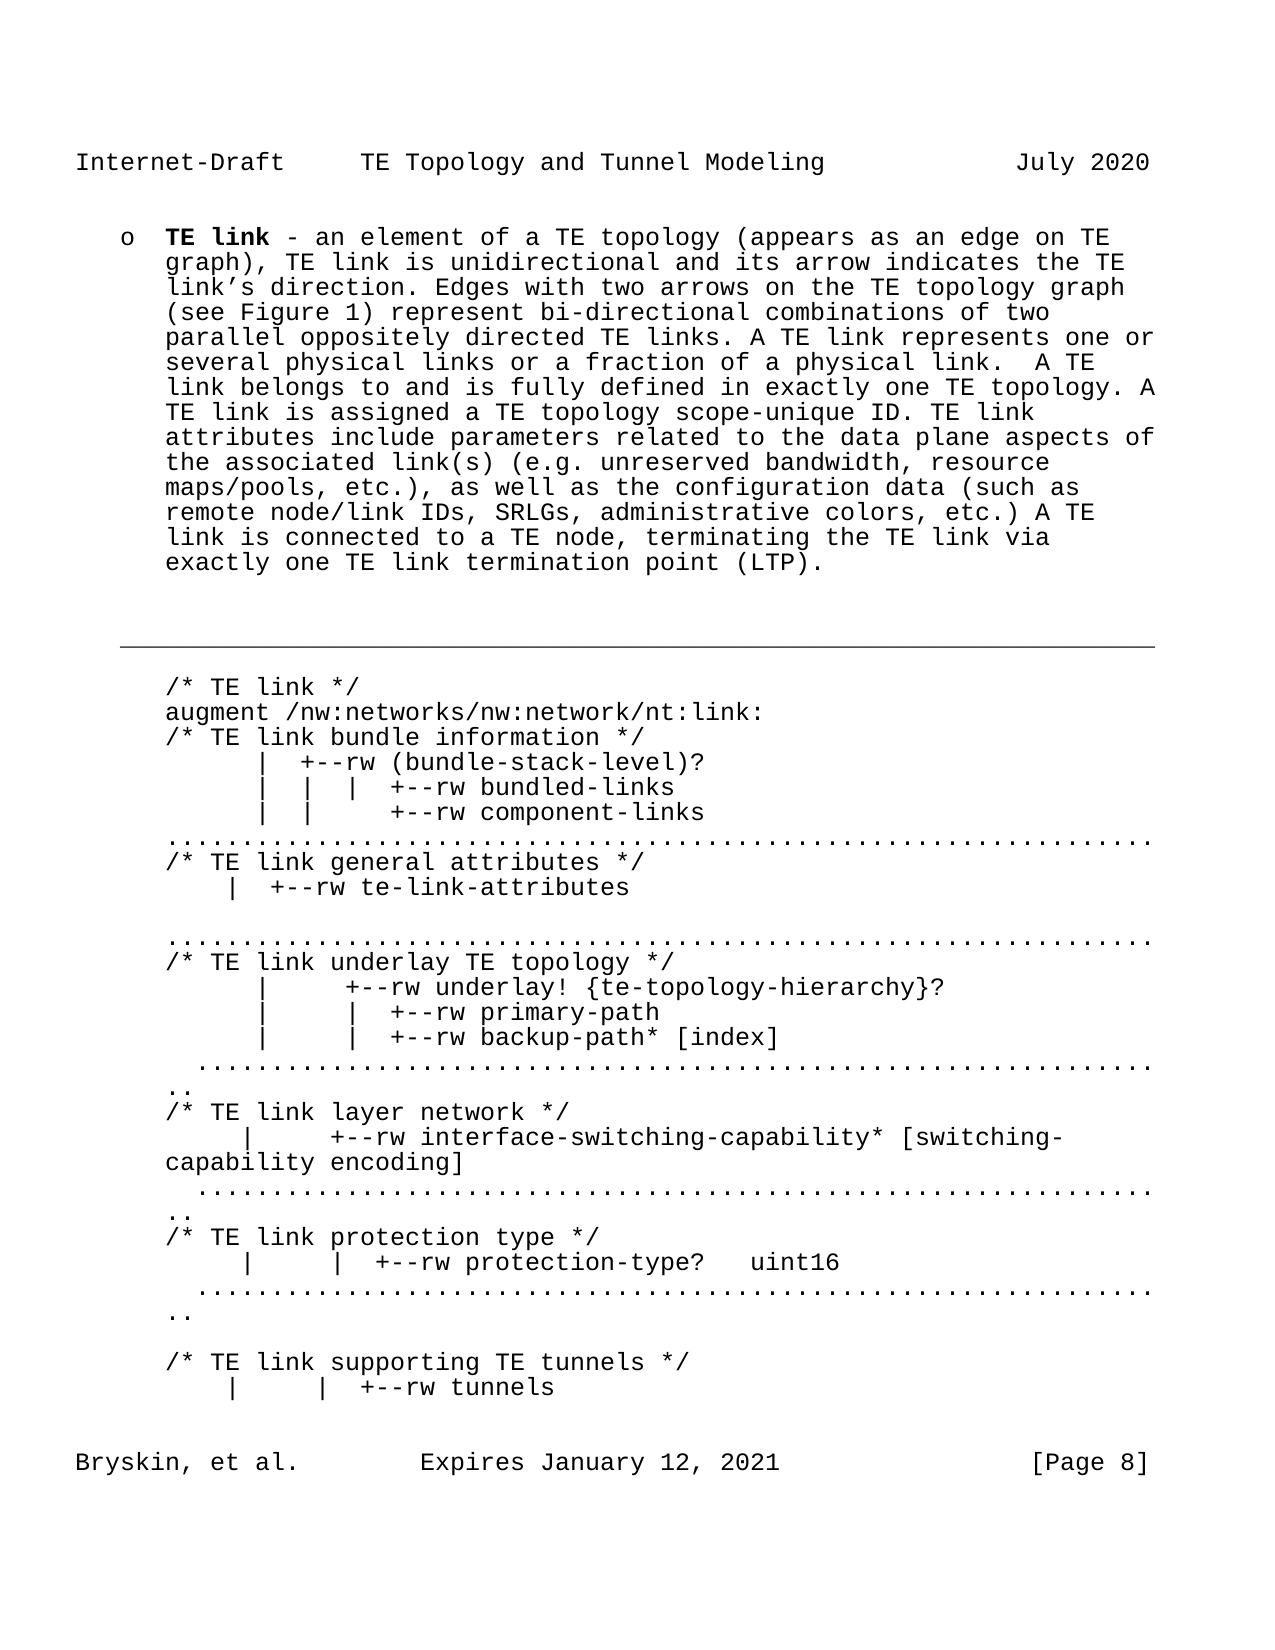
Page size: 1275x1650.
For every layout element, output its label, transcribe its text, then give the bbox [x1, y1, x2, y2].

list _____________________________________________________________________ [120, 625, 1158, 650]
text /* TE link supporting TE tunnels */ [165, 1350, 1158, 1375]
text /* TE link underlay TE topology */ [165, 950, 1158, 975]
text | | +--rw backup-path* [index] [165, 1025, 1158, 1050]
text | +--rw interface-switching-capability* [switching-capability encoding] [165, 1125, 1158, 1175]
text | +--rw underlay! {te-topology-hierarchy}? [165, 975, 1158, 1000]
text .................................................................. [165, 825, 1158, 850]
text .................................................................. [165, 1050, 1158, 1100]
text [165, 1275, 1158, 1325]
text augment /nw:networks/nw:network/nt:link: [165, 700, 1158, 725]
list TE link - an element of a TE topology (appears as an edge on TE graph), TE link is unidirectional and its arrow indicates the TE link’s direction. Edges with two arrows on the TE topology graph (see Figure 1) represent bi-directional combinations of two parallel oppositely directed TE links. A TE link represents one or several physical links or a fraction of a physical link. A TE link belongs to and is fully defined in exactly one TE topology. A TE link is assigned a TE topology scope-unique ID. TE link attributes include parameters related to the data plane aspects of the associated link(s) (e.g. unreserved bandwidth, resource maps/pools, etc.), as well as the configuration data (such as remote node/link IDs, SRLGs, administrative colors, etc.) A TE link is connected to a TE node, terminating the TE link via exactly one TE link termination point (LTP). [120, 225, 1158, 575]
text | | +--rw primary-path [165, 1000, 1158, 1025]
text | | +--rw protection-type? uint16 [165, 1250, 1158, 1275]
text .................................................................. [165, 1175, 1158, 1225]
text | +--rw te-link-attributes [165, 875, 1158, 900]
text /* TE link general attributes */ [165, 850, 1158, 875]
text /* TE link bundle information */ [165, 725, 1158, 750]
text | | +--rw component-links [165, 800, 1158, 825]
text /* TE link layer network */ [165, 1100, 1158, 1125]
text /* TE link protection type */ [165, 1225, 1158, 1250]
text .................................................................. [165, 925, 1158, 950]
text | | | +--rw bundled-links [165, 775, 1158, 800]
text /* TE link */ [165, 675, 1158, 700]
text | | +--rw tunnels [165, 1375, 1158, 1400]
text | +--rw (bundle-stack-level)? [165, 750, 1158, 775]
